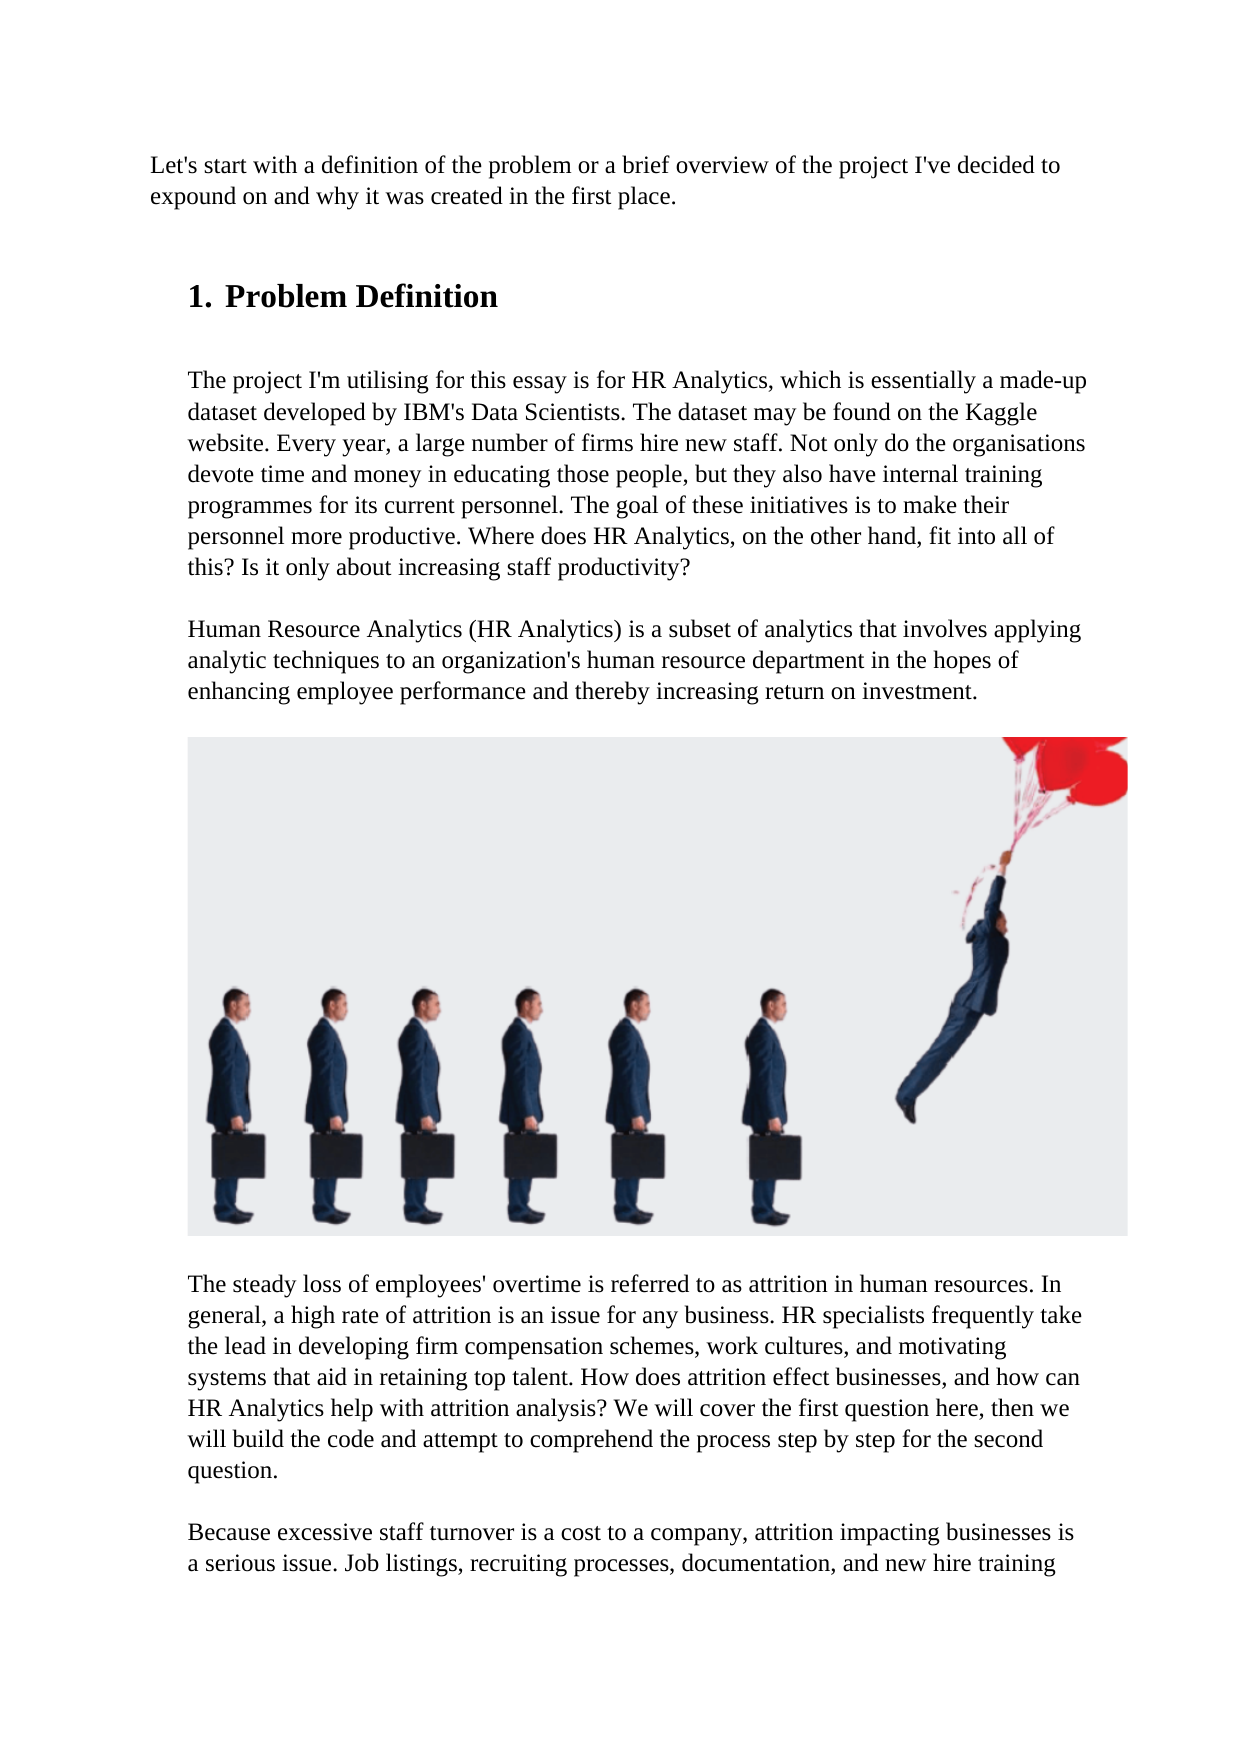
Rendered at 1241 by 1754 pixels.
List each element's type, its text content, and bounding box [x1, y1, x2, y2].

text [187, 1236, 1090, 1577]
list Problem Definition [187, 276, 1090, 315]
text Let's start with a definition of the problem or a brief overview of the project I've decided to expound on and why it was created in the first place. [150, 150, 1090, 210]
